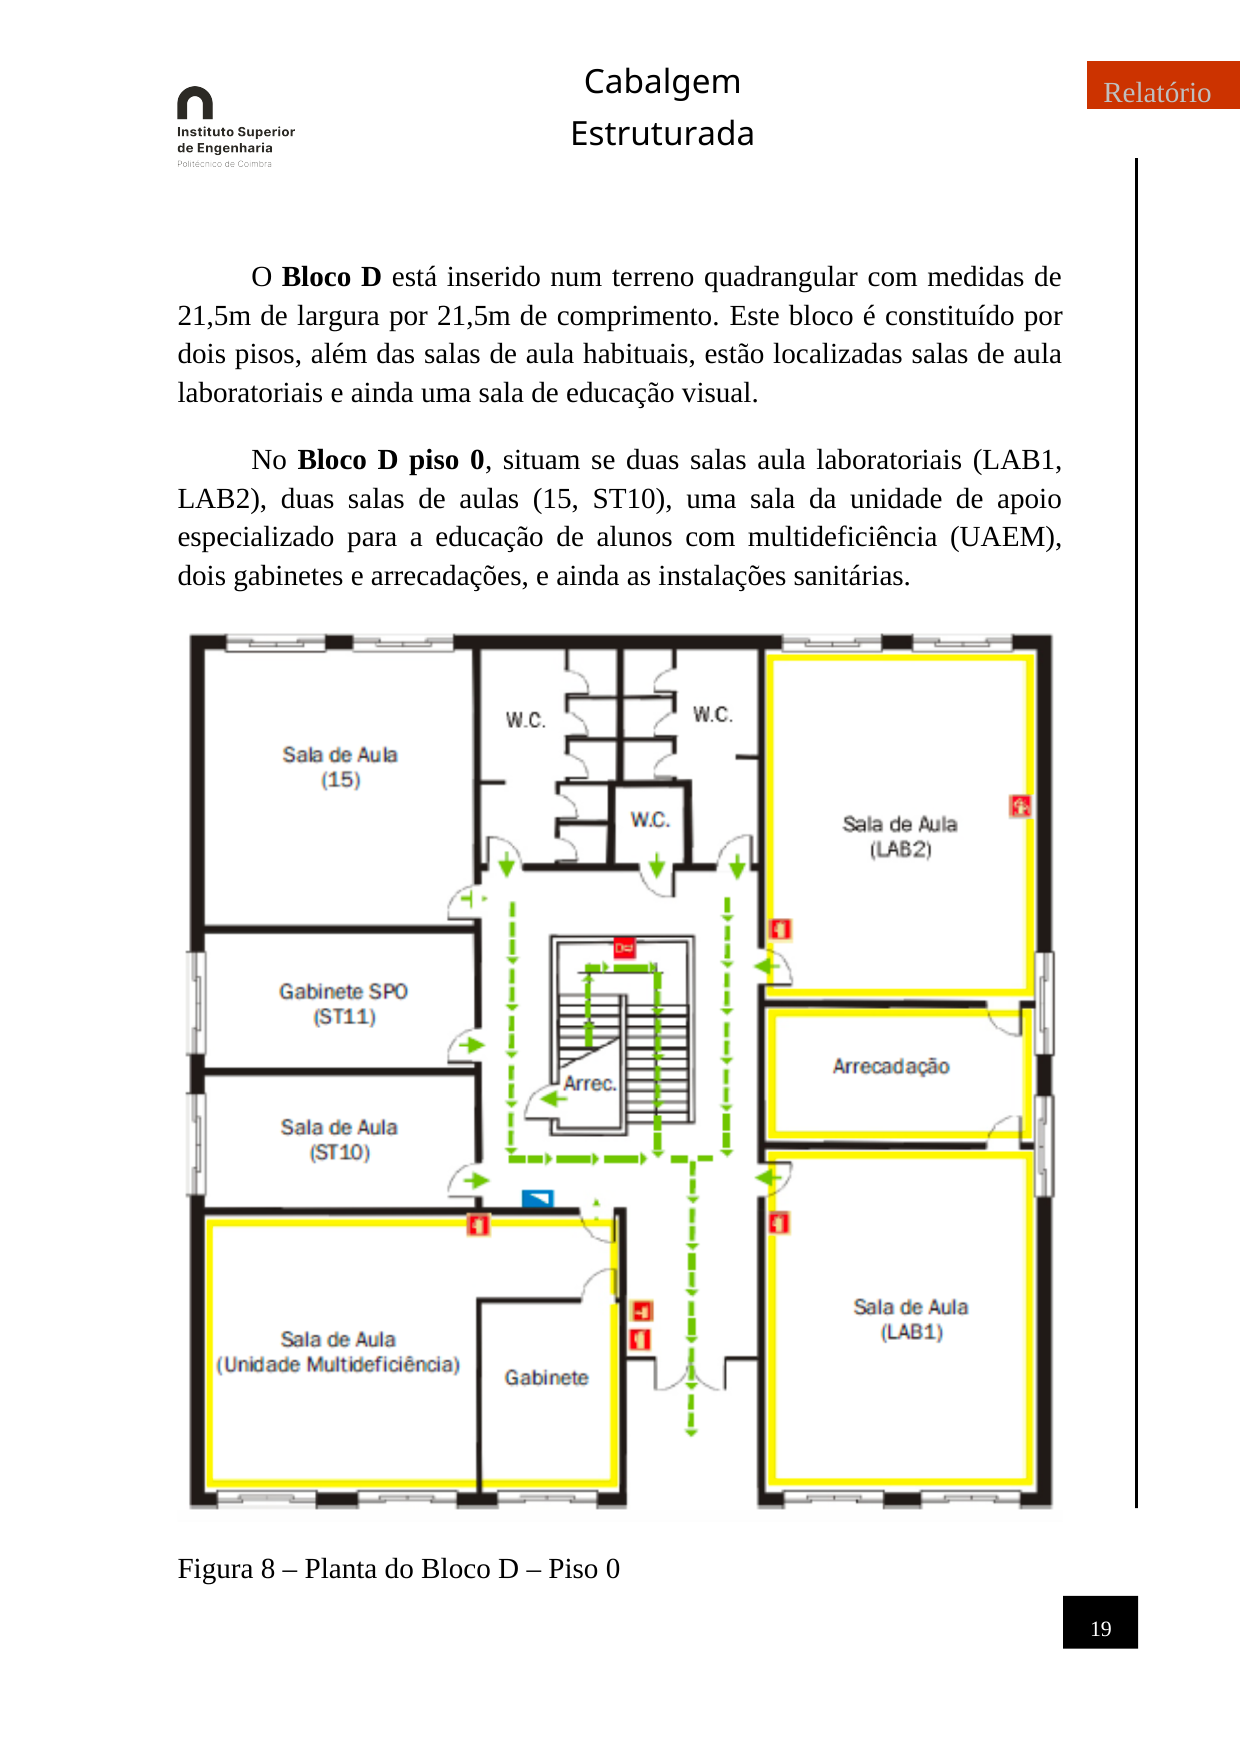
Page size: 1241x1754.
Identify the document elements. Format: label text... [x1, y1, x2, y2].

text No Bloco D piso 0, situam se duas salas aula laboratoriais (LAB1, LAB2), duas salas de aulas (15, ST10), uma sala da unidade de apoio especializado para a educação de alunos com multideficiência (UAEM), dois gabinetes e arrecadações, e ainda as instalações sanitárias. [177, 442, 1063, 592]
picture [177, 625, 1063, 1522]
picture [177, 86, 295, 167]
text O Bloco D está inserido num terreno quadrangular com medidas de 21,5m de largura por 21,5m de comprimento. Este bloco é constituído por dois pisos, além das salas de aula habituais, estão localizadas salas de aula laboratoriais e ainda uma sala de educação visual. [177, 259, 1063, 408]
text Figura 8 – Planta do Bloco D – Piso 0 [177, 1551, 1063, 1585]
